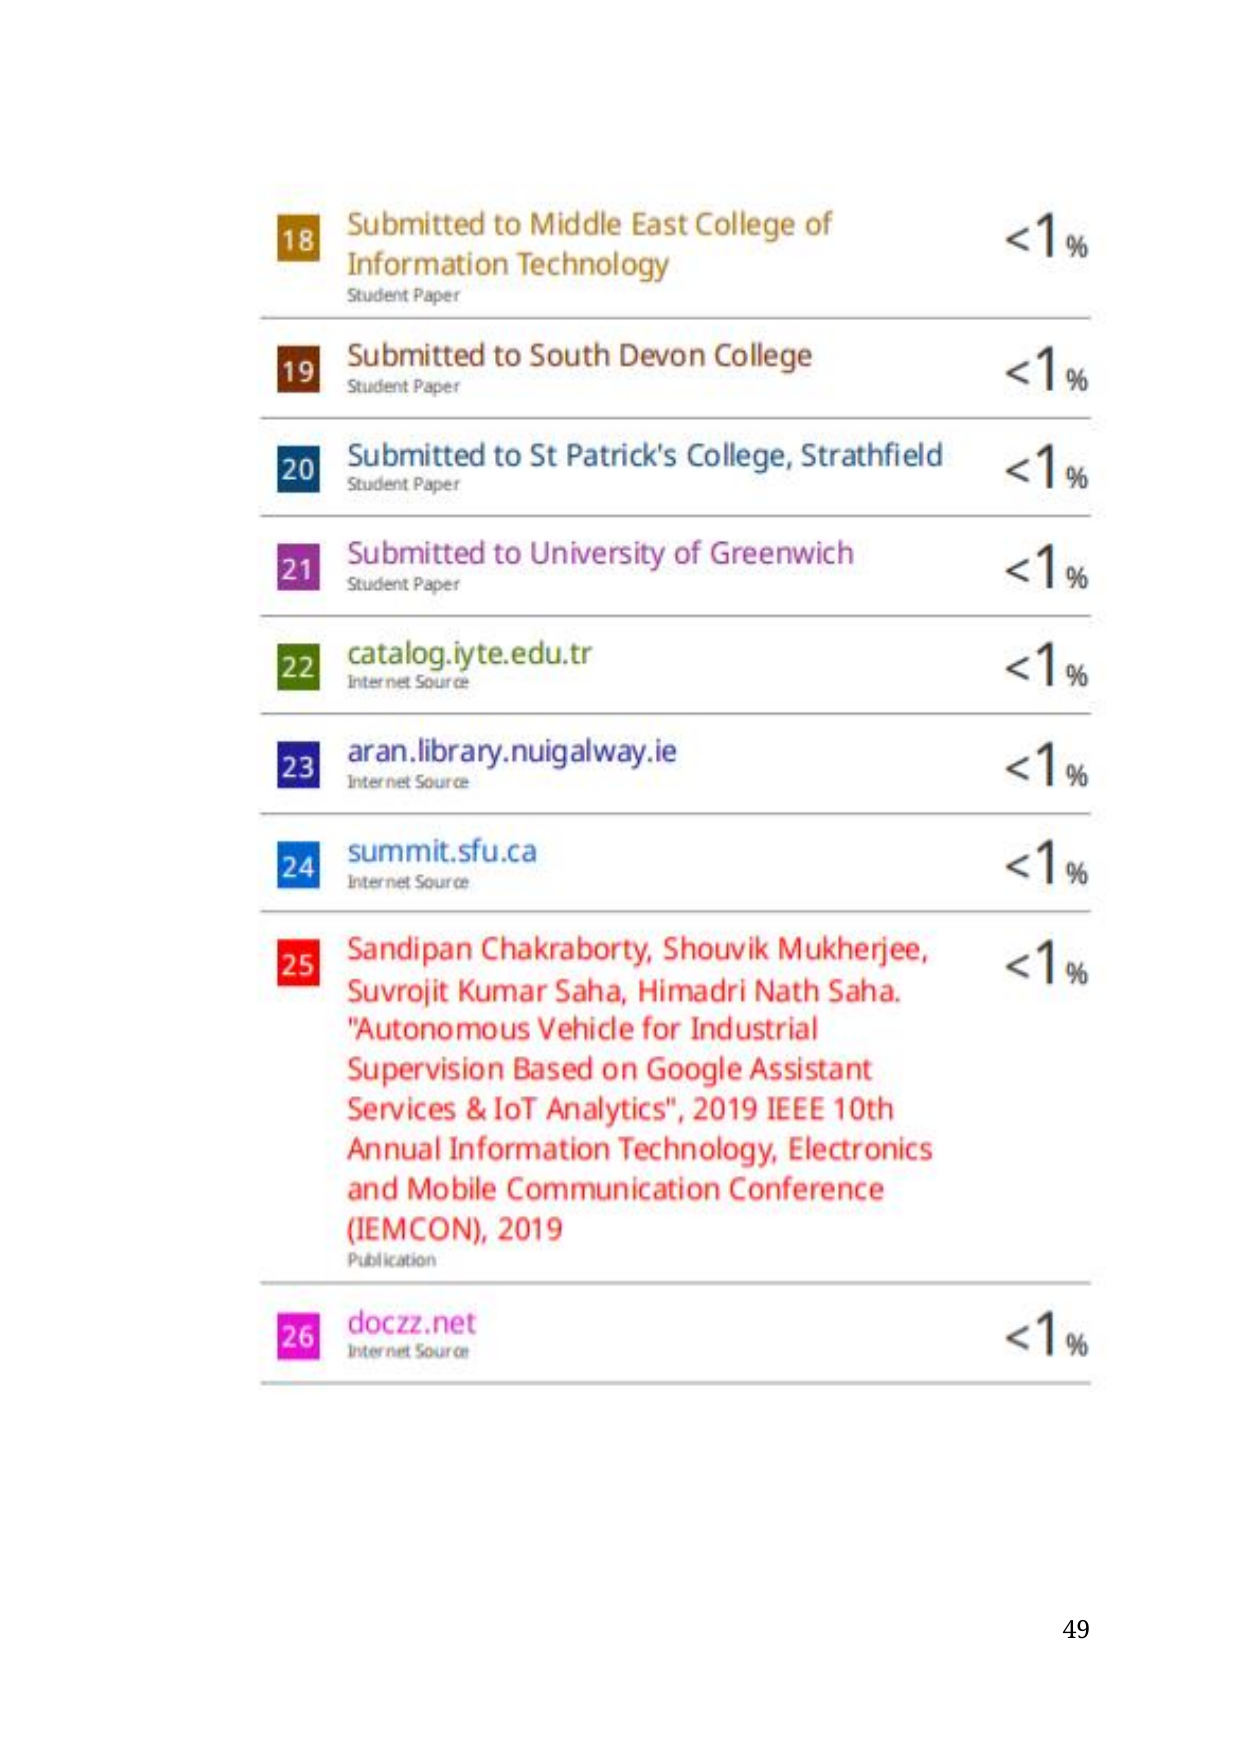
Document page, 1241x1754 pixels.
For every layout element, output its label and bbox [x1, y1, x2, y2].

picture [225, 150, 1140, 1426]
